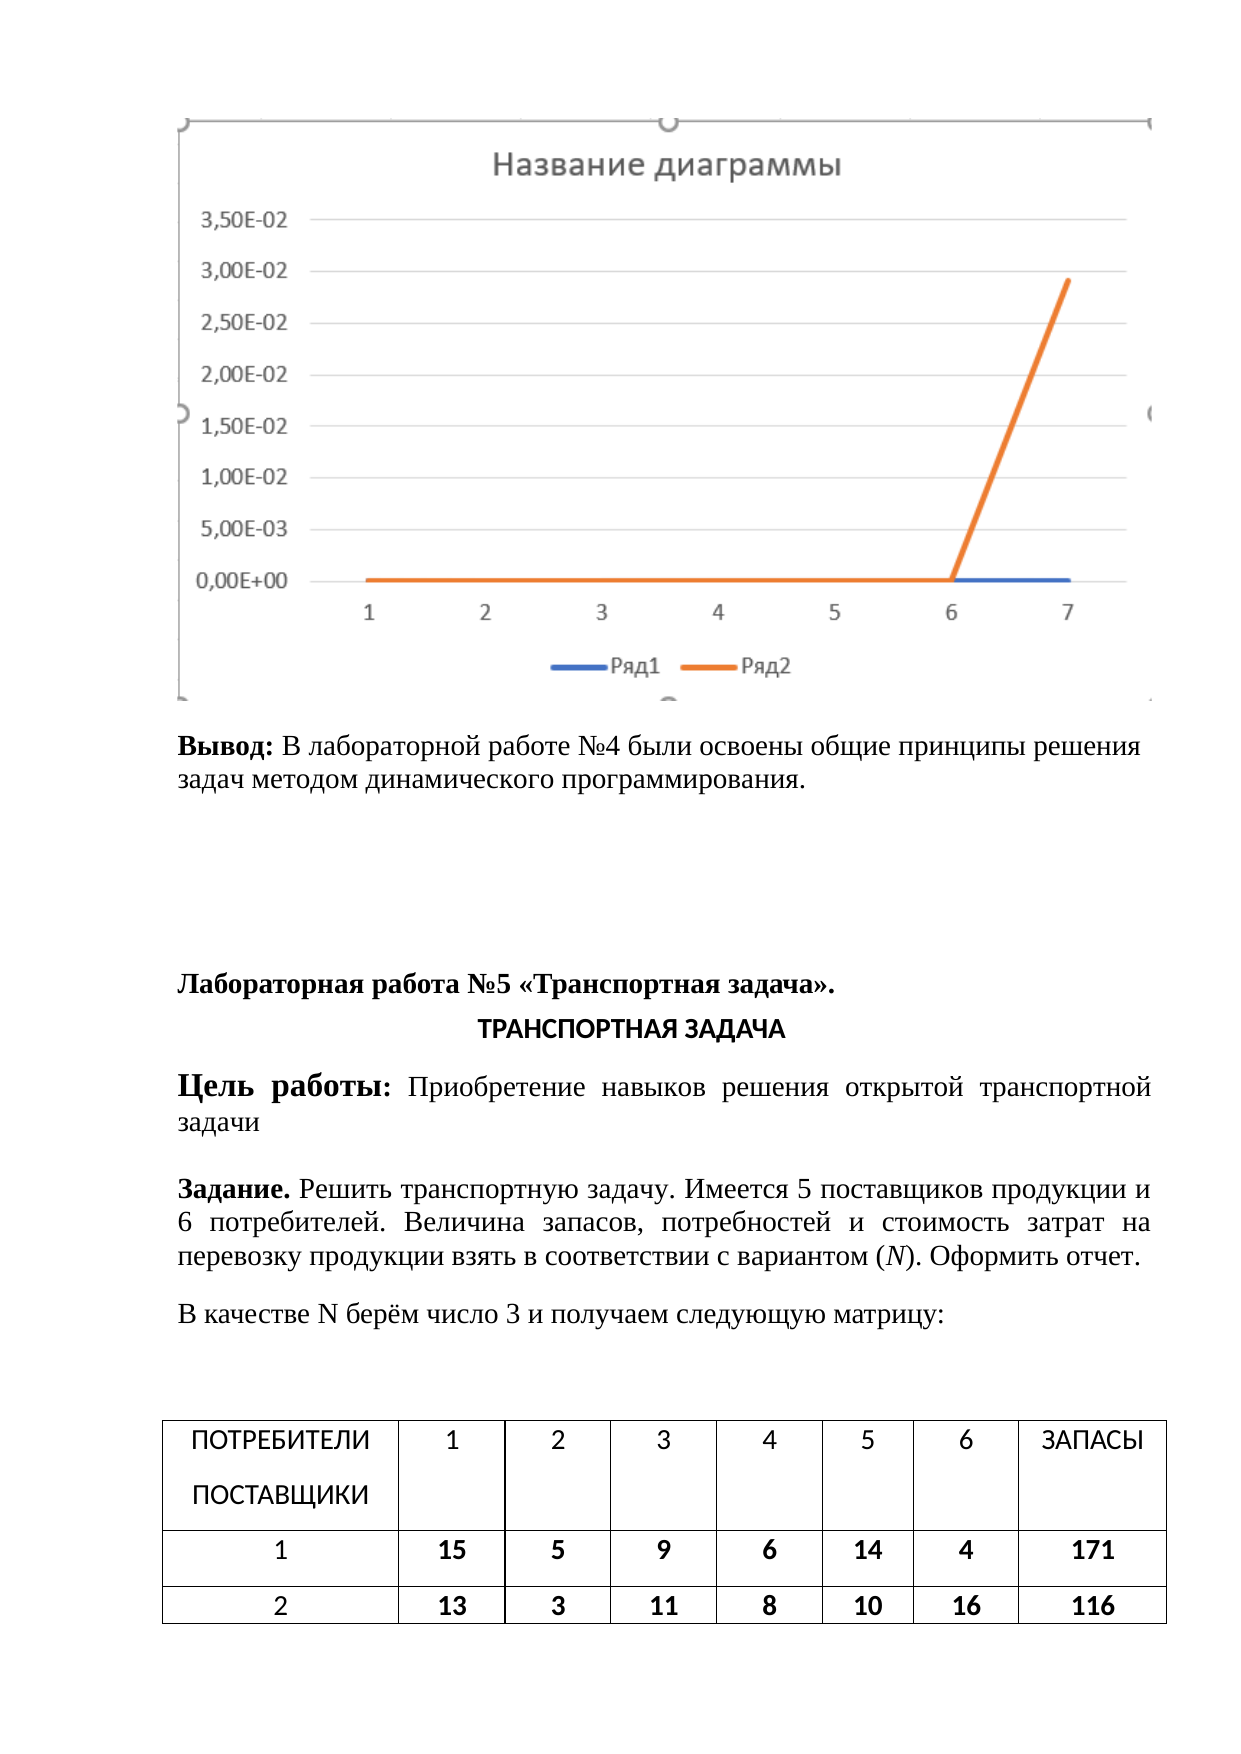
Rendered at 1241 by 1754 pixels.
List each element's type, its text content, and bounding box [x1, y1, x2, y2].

table_cell 14 [823, 1531, 913, 1586]
table_cell 2 [163, 1587, 398, 1622]
table_cell 1 [163, 1531, 398, 1586]
table_cell 15 [399, 1531, 504, 1586]
table_header 1 [399, 1421, 504, 1530]
text В качестве N берём число 3 и получаем следующую матрицу: [177, 1297, 1152, 1330]
table_cell 6 [717, 1531, 822, 1586]
table_cell 5 [506, 1531, 610, 1586]
table_cell 171 [1019, 1531, 1166, 1586]
table_header 6 [914, 1421, 1018, 1530]
table_header ПОТРЕБИТЕЛИ ПОСТАВЩИКИ [163, 1421, 398, 1530]
picture [177, 118, 1152, 701]
table_header ЗАПАСЫ [1019, 1421, 1166, 1530]
table_header 3 [611, 1421, 716, 1530]
subtitle Лабораторная работа №5 «Транспортная задача». [177, 966, 1152, 999]
table_cell 116 [1019, 1587, 1166, 1622]
table_cell 3 [506, 1587, 610, 1622]
table_cell 10 [823, 1587, 913, 1622]
table_header 2 [506, 1421, 610, 1530]
table_cell 4 [914, 1531, 1018, 1586]
text ТРАНСПОРТНАЯ ЗАДАЧА [402, 1010, 1152, 1046]
table_header 5 [823, 1421, 913, 1530]
table_cell 11 [611, 1587, 716, 1622]
table_header 4 [717, 1421, 822, 1530]
table_cell 16 [914, 1587, 1018, 1622]
table_cell 8 [717, 1587, 822, 1622]
text Вывод: В лабораторной работе №4 были освоены общие принципы решения задач методом динамического программирования. [177, 728, 1152, 795]
table_cell 13 [399, 1587, 504, 1622]
table_cell 9 [611, 1531, 716, 1586]
text Задание. Решить транспортную задачу. Имеется 5 поставщиков продукции и 6 потребителей. Величина запасов, потребностей и стоимость затрат на перевозку продукции взять в соответствии с вариантом (N). Оформить отчет. [177, 1171, 1152, 1272]
text Цель работы: Приобретение навыков решения открытой транспортной задачи [177, 1066, 1152, 1137]
